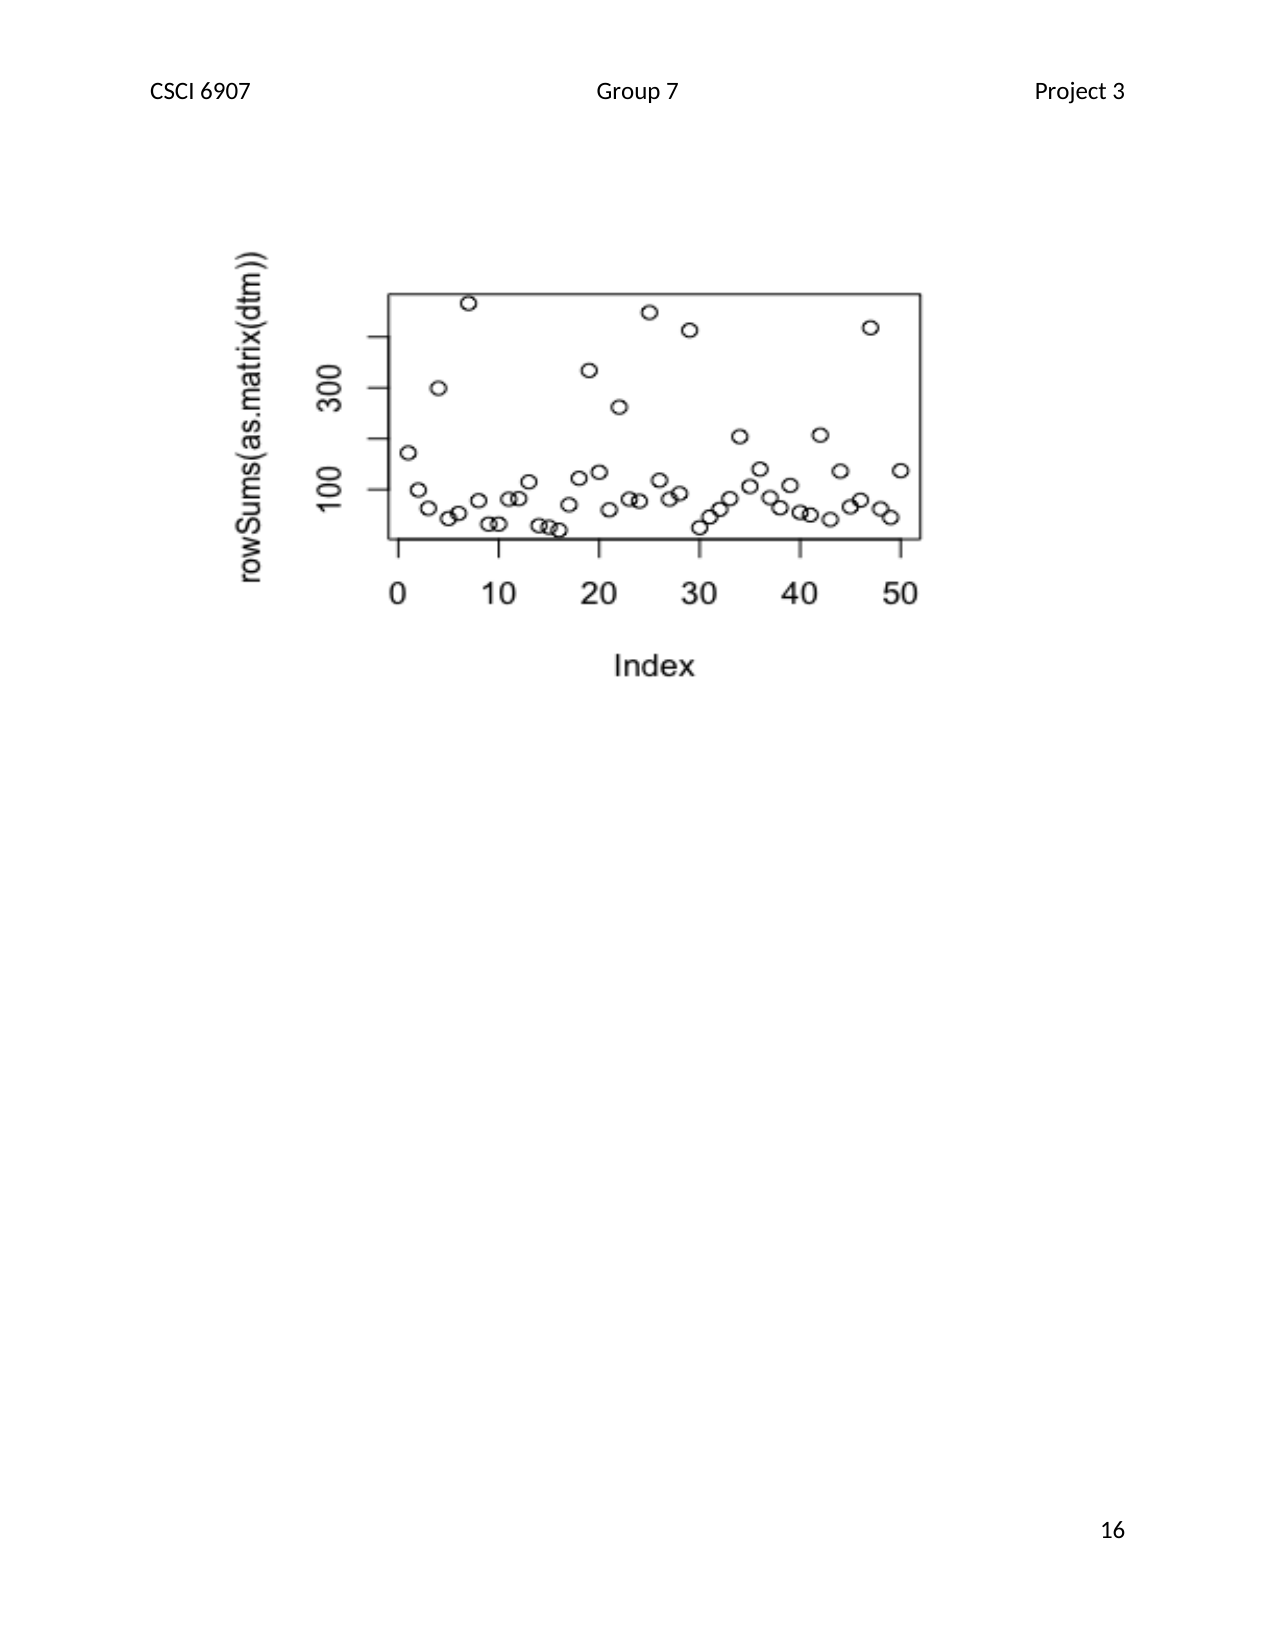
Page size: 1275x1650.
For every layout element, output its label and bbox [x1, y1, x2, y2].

picture [225, 150, 1005, 721]
